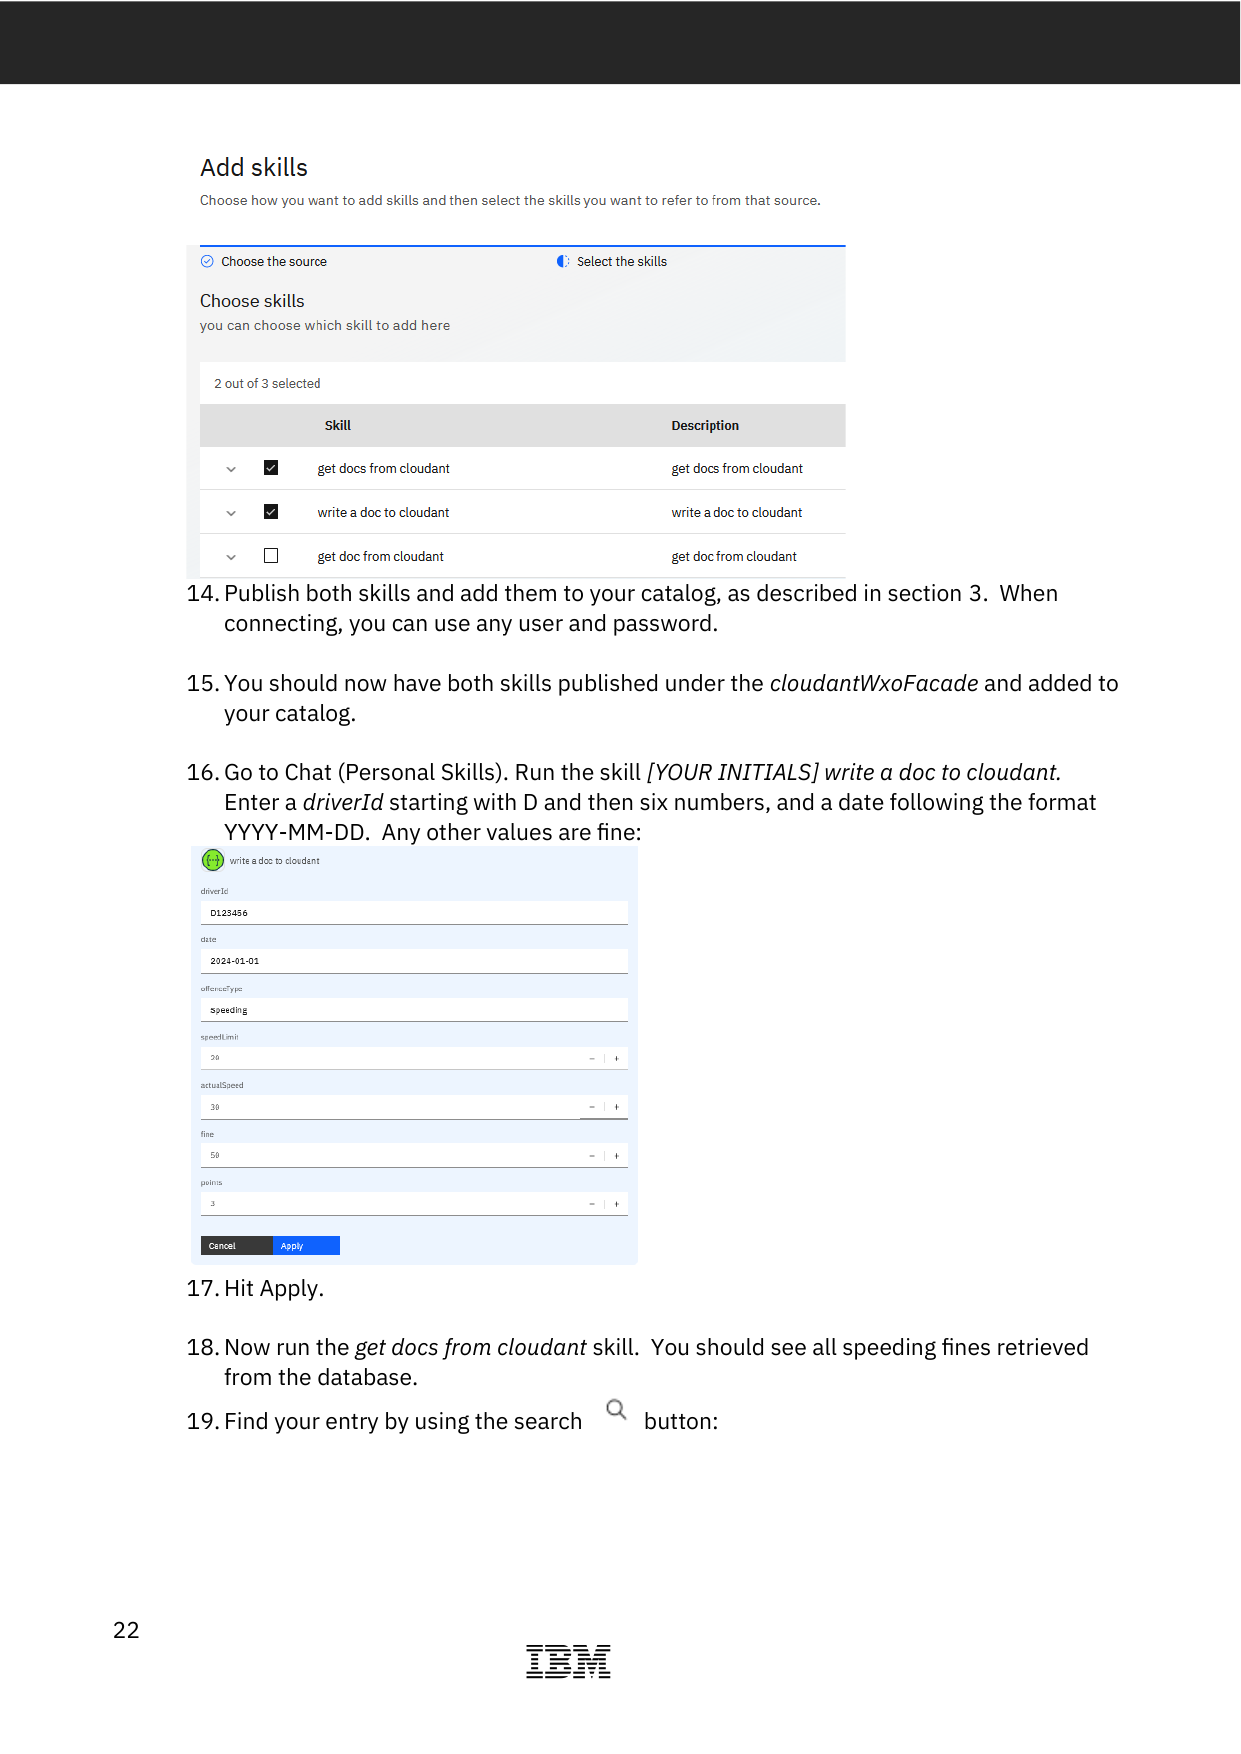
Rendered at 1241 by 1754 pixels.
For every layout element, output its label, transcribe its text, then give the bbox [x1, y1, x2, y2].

list Now run the get docs from cloudant skill. You should see all speeding fines retrieved from the database. [186, 1332, 1128, 1392]
picture [526, 1645, 611, 1679]
list You should now have both skills published under the cloudantWxoFacade and added to your catalog. [186, 668, 1128, 727]
picture [588, 1391, 639, 1430]
list Hit Apply. [186, 1272, 1128, 1302]
picture [187, 846, 646, 1273]
list Go to Chat (Personal Skills). Run the skill [YOUR INITIALS] write a doc to cloudant. Enter a driverId starting with D and then six numbers, and a date following the format YYYY-MM-DD. Any other values are fine: [186, 757, 1128, 846]
picture [186, 150, 846, 579]
list Find your entry by using the search button: [186, 1392, 1128, 1435]
list Publish both skills and add them to your catalog, as described in section 3. When connecting, you can use any user and password. [186, 578, 1128, 638]
